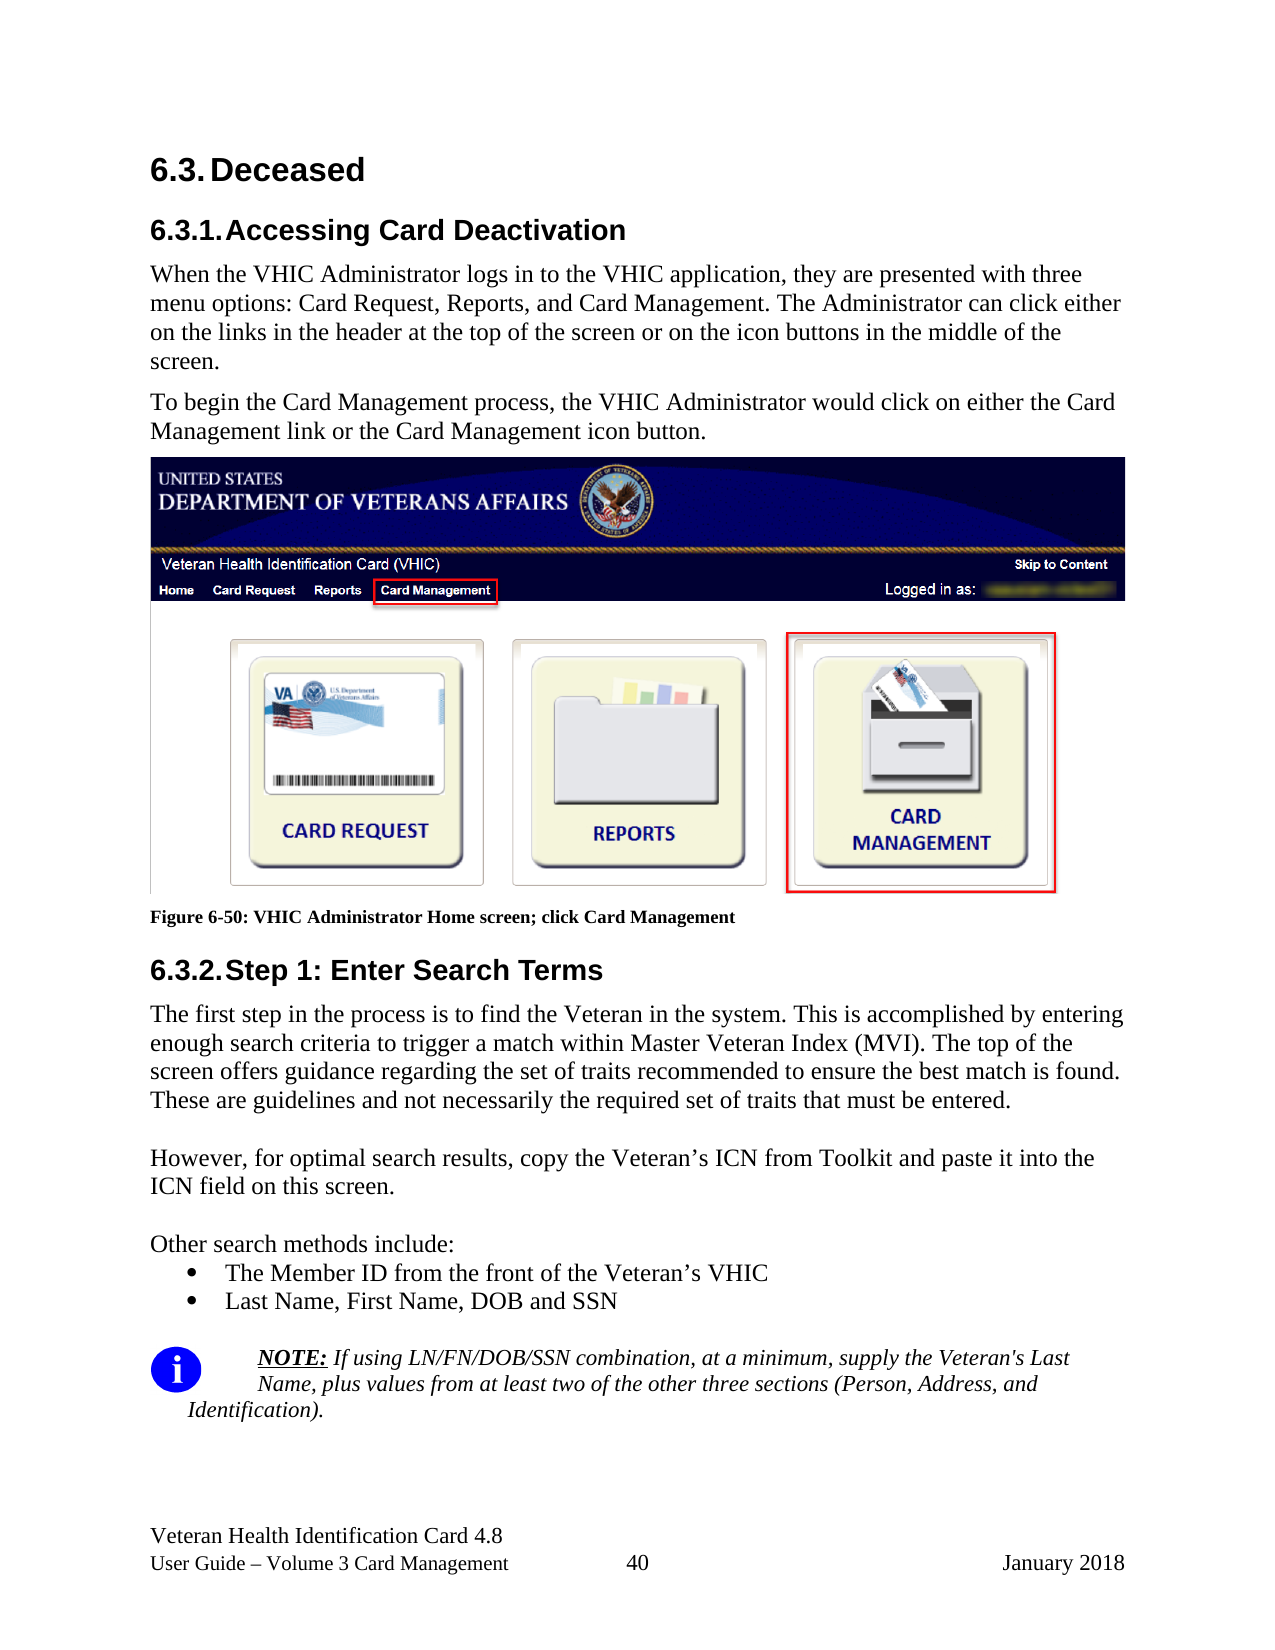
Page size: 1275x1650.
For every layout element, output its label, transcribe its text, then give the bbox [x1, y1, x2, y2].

text However, for optimal search results, copy the Veteran’s ICN from Toolkit and paste it into the ICN field on this screen. [150, 1143, 1125, 1200]
list The Member ID from the front of the Veteran’s VHIC [187, 1258, 1125, 1286]
text NOTE: If using LN/FN/DOB/SSN combination, at a minimum, supply the Veteran's Last Name, plus values from at least two of the other three sections (Person, Address, and Identification). [187, 1344, 1125, 1423]
text The first step in the process is to find the Veteran in the system. This is accomplished by entering enough search criteria to trigger a match within Master Veteran Index (MVI). The top of the screen offers guidance regarding the set of traits recommended to ensure the best match is found. These are guidelines and not necessarily the required set of traits that must be entered. [150, 999, 1125, 1114]
subtitle Accessing Card Deactivation [150, 213, 1125, 247]
text Other search methods include: [150, 1229, 1125, 1258]
picture [150, 457, 1125, 894]
text To begin the Card Management process, the VHIC Administrator would click on either the Card Management link or the Card Management icon button. [150, 387, 1125, 444]
subtitle Step 1: Enter Search Terms [150, 953, 1125, 986]
text When the VHIC Administrator logs in to the VHIC application, they are presented with three menu options: Card Request, Reports, and Card Management. The Administrator can click either on the links in the header at the top of the screen or on the icon buttons in the middle of the screen. [150, 259, 1125, 374]
subtitle Deceased [150, 150, 1125, 188]
picture [150, 1344, 202, 1395]
list Last Name, First Name, DOB and SSN [187, 1286, 1125, 1315]
